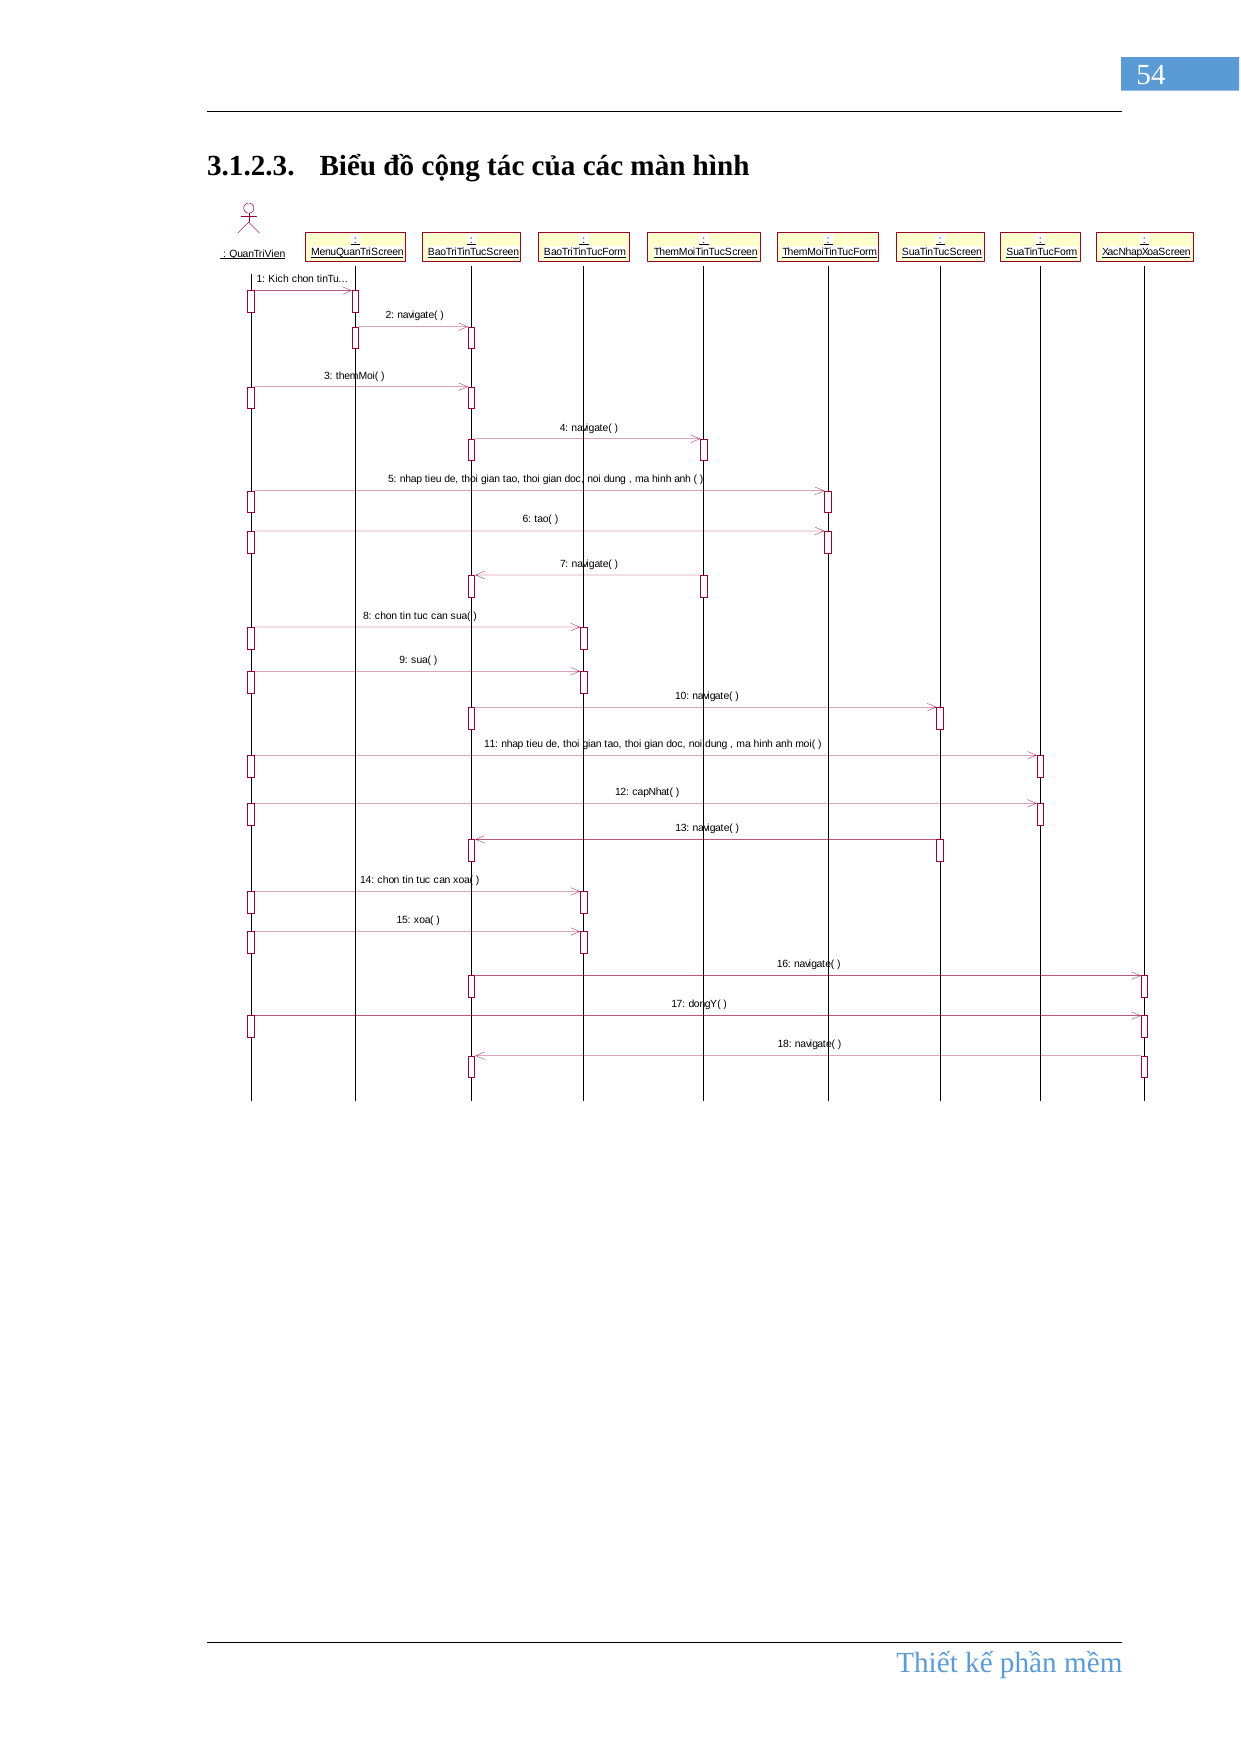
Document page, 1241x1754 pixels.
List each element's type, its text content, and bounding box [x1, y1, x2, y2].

subtitle Biểu đồ cộng tác của các màn hình [207, 148, 1122, 181]
